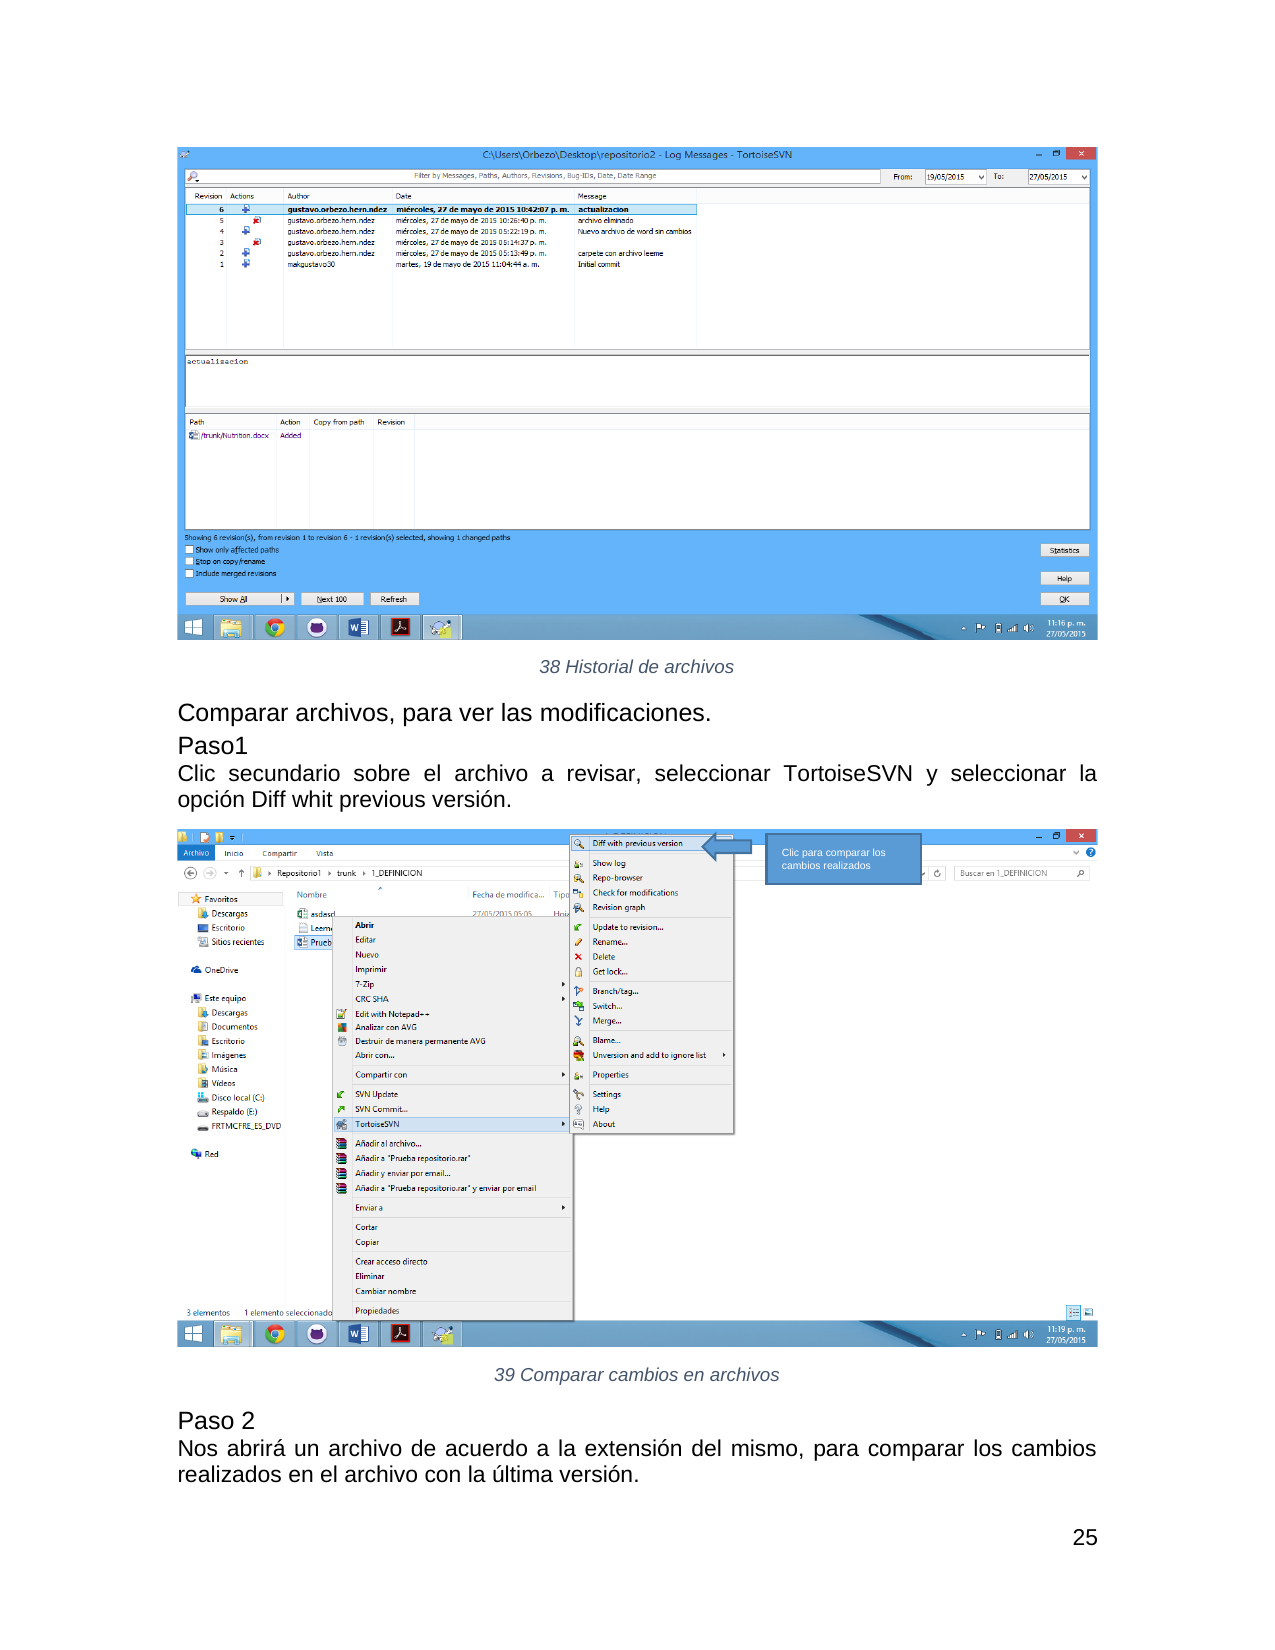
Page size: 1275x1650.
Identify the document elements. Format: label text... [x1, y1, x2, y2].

text Clic secundario sobre el archivo a revisar, seleccionar TortoiseSVN y seleccionar la opción Diff whit previous versión. [177, 760, 1098, 813]
subtitle Comparar archivos, para ver las modificaciones. [177, 698, 1098, 727]
subtitle Paso 2 [177, 1406, 1098, 1435]
picture [177, 829, 1098, 1347]
subtitle Paso1 [177, 731, 1098, 760]
text Nos abrirá un archivo de acuerdo a la extensión del mismo, para comparar los cambios realizados en el archivo con la última versión. [177, 1435, 1098, 1487]
text 38 Historial de archivos [177, 656, 1098, 677]
text 39 Comparar cambios en archivos [177, 1364, 1098, 1385]
picture [177, 147, 1098, 640]
